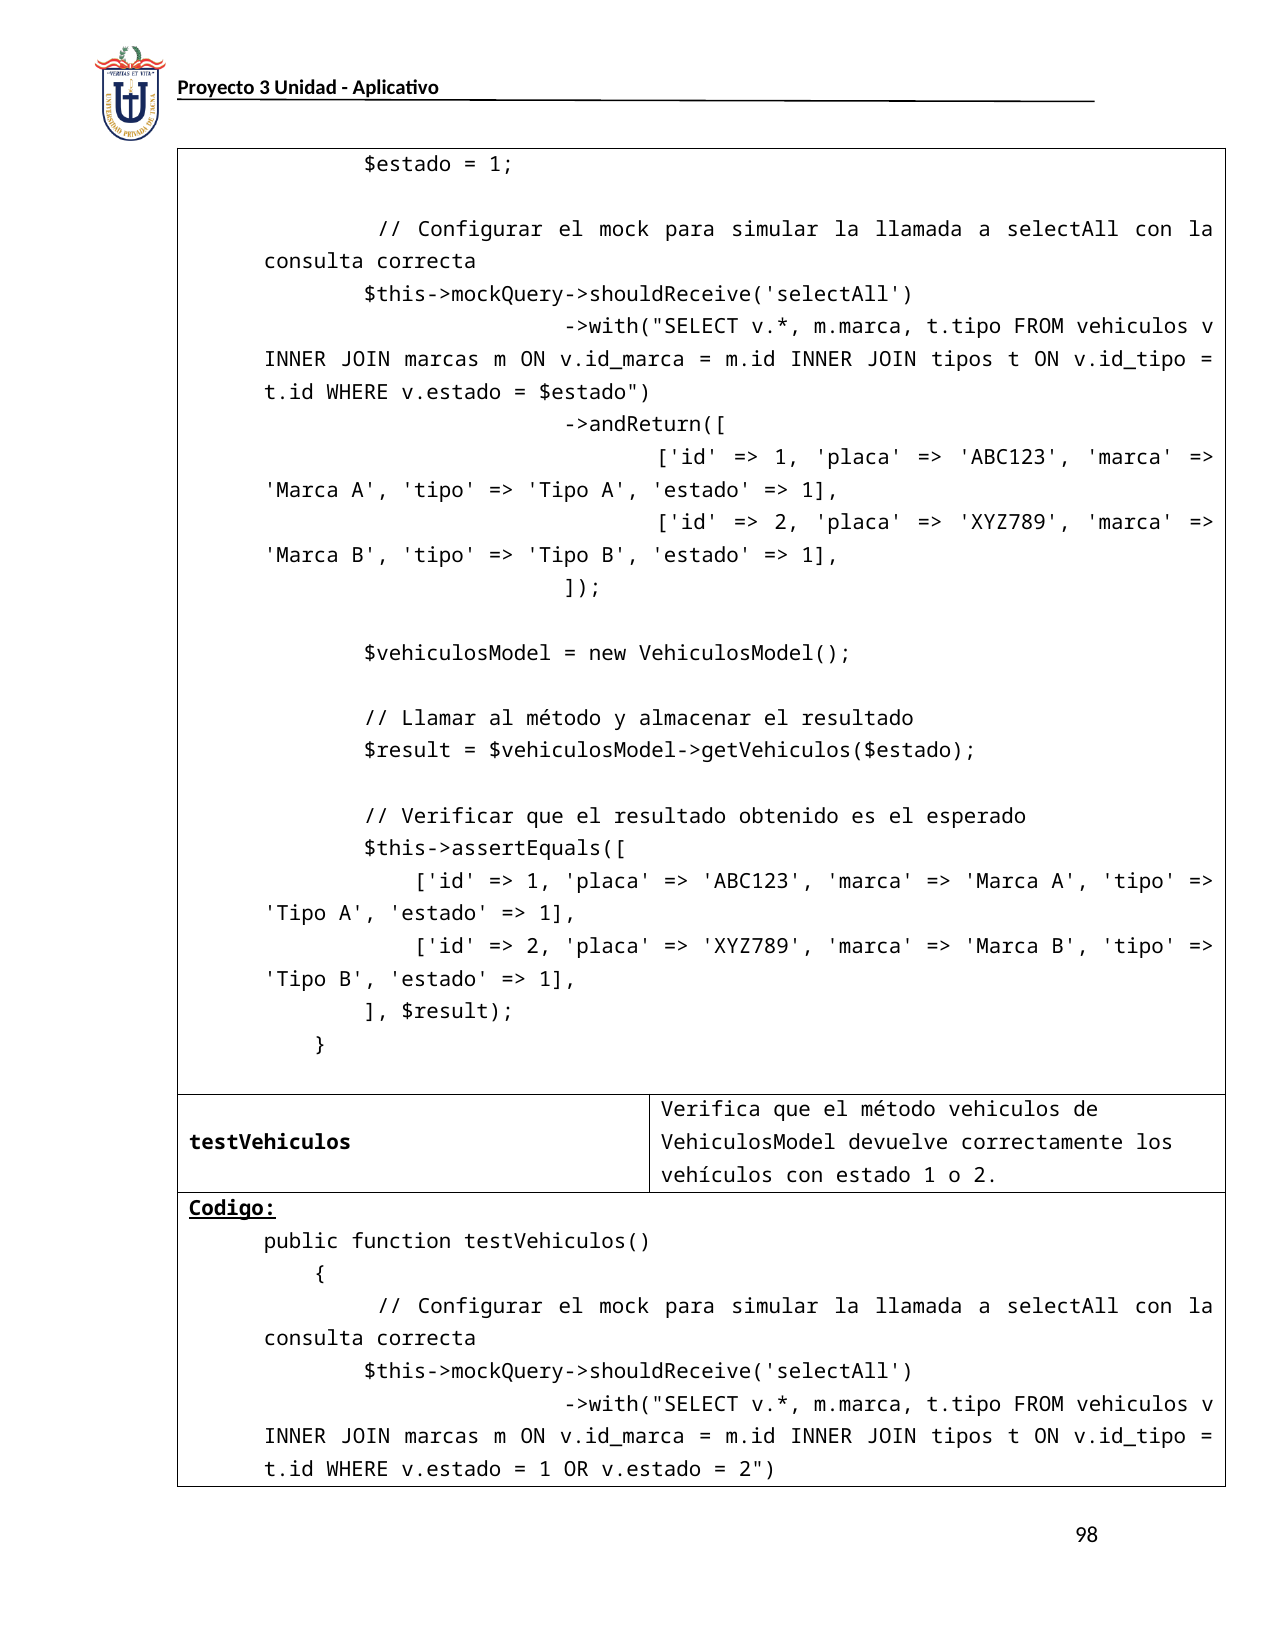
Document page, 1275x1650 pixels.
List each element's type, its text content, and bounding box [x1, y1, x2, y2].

table_cell testVehiculos [178, 1095, 649, 1192]
table_cell Verifica que el método vehiculos de VehiculosModel devuelve correctamente los vehículos con estado 1 o 2. [650, 1095, 1225, 1192]
picture [94, 45, 166, 141]
